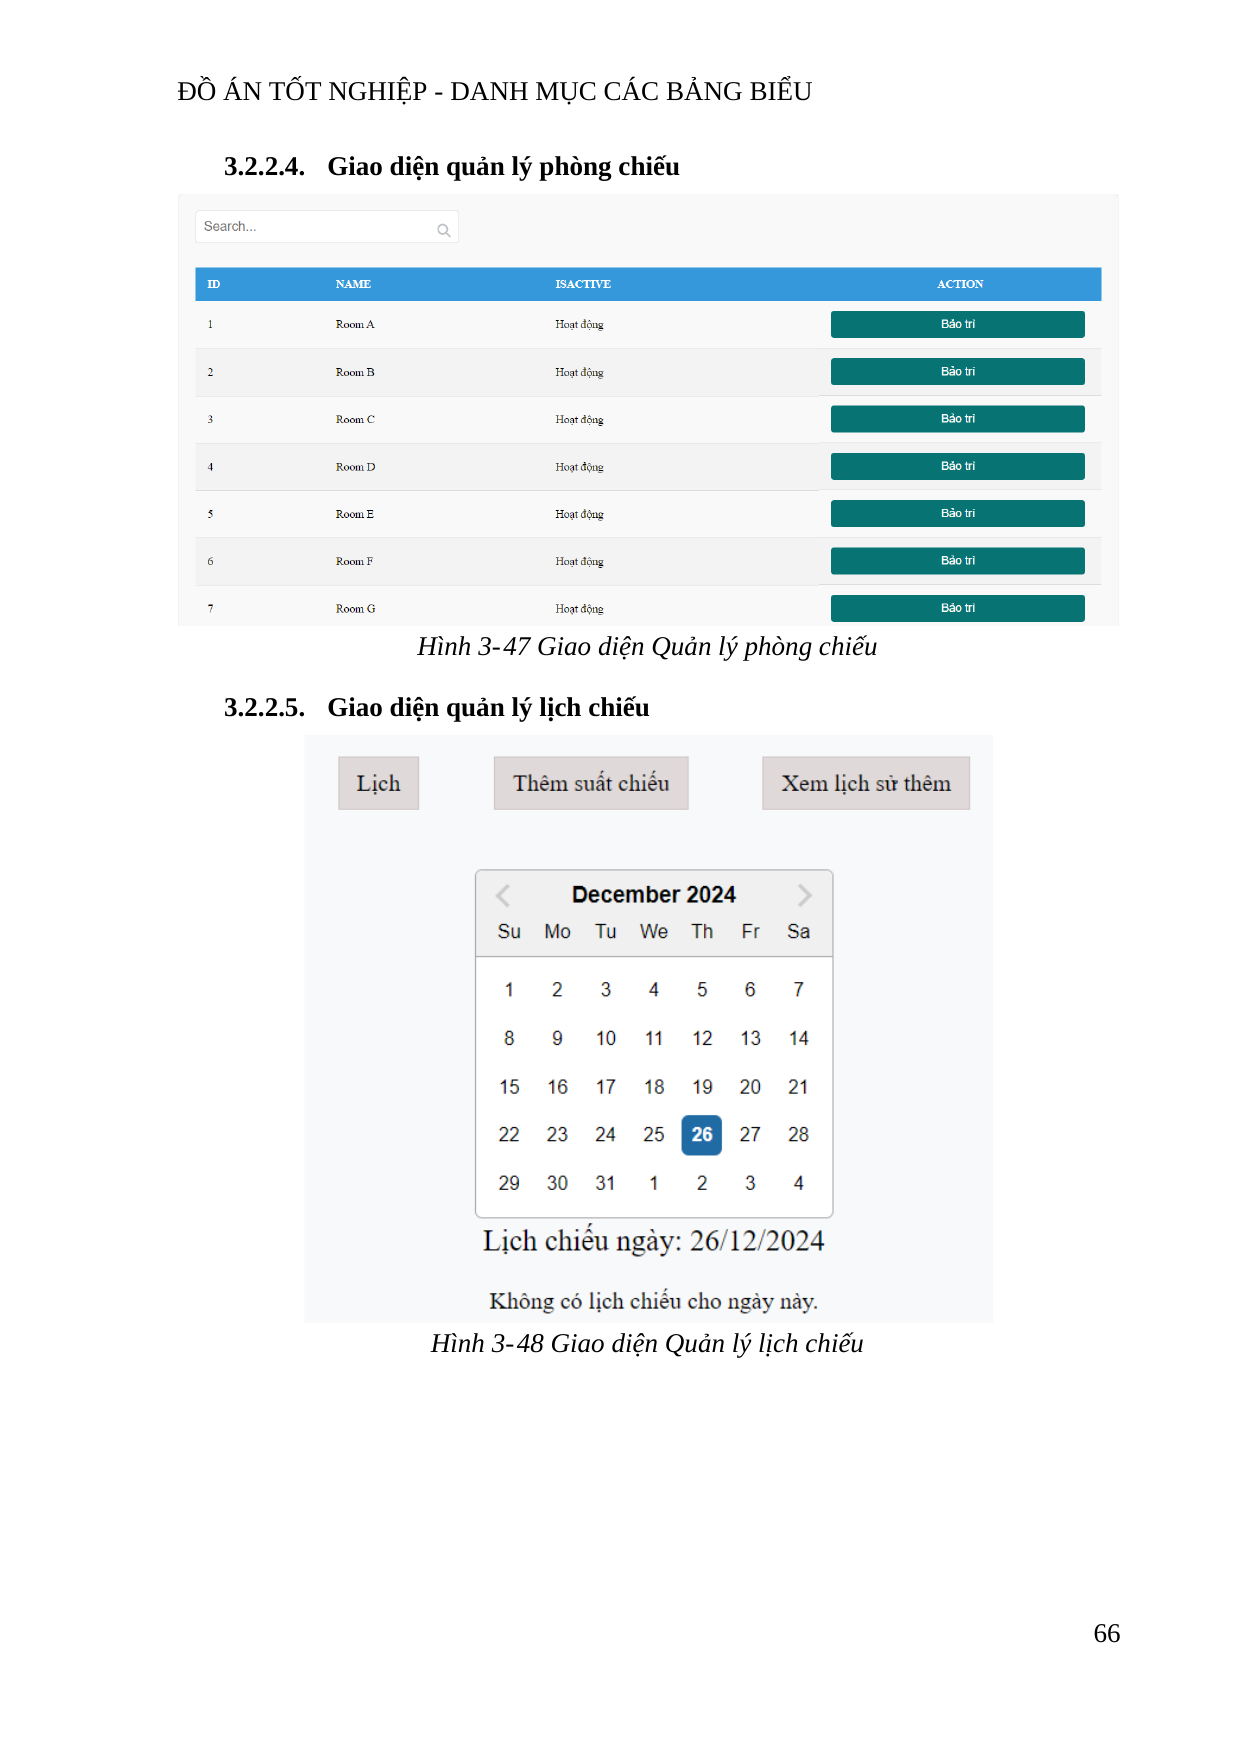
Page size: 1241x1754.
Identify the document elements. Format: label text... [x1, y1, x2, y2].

subtitle Giao diện quản lý lịch chiếu [224, 691, 1120, 722]
picture [304, 735, 993, 1323]
subtitle Giao diện quản lý phòng chiếu [224, 150, 1120, 181]
picture [178, 194, 1119, 626]
